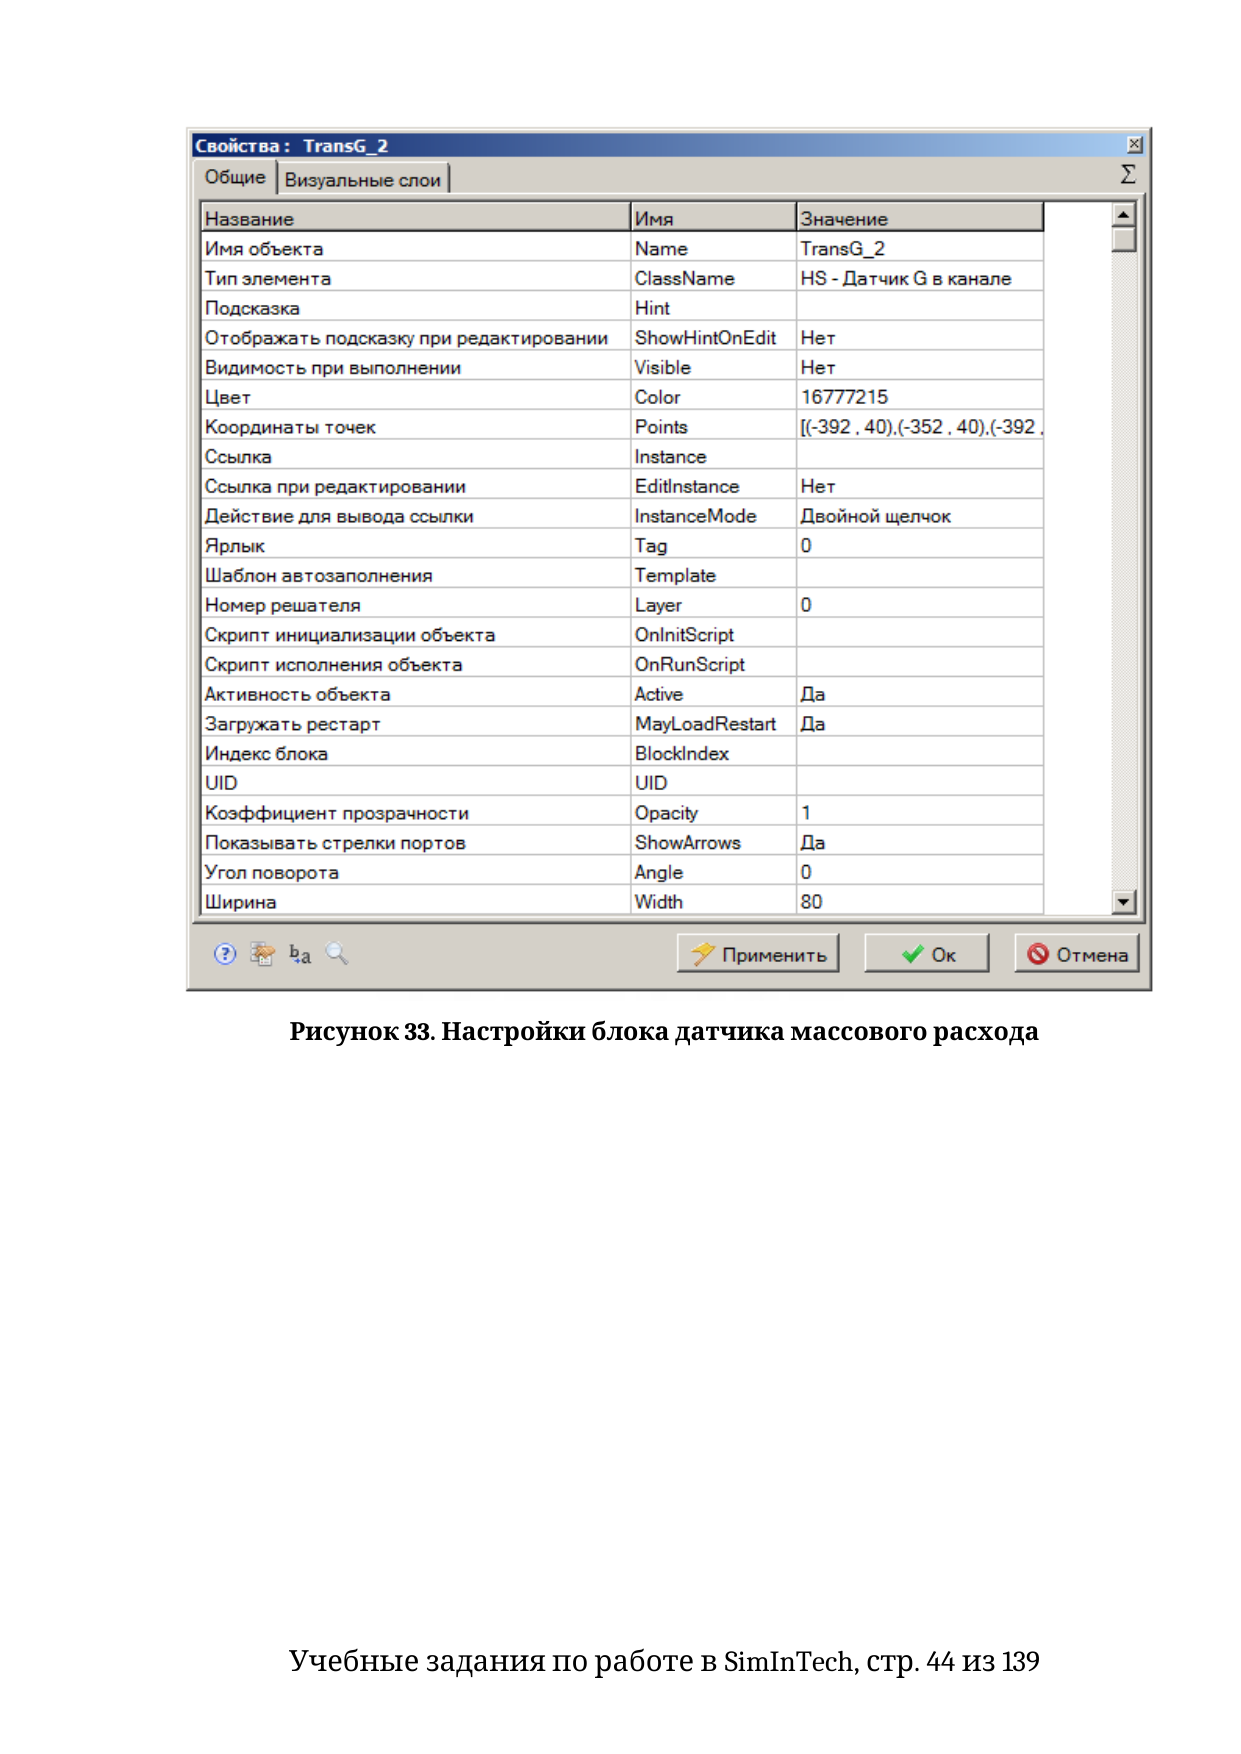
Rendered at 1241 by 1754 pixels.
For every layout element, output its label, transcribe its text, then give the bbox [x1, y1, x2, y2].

picture [177, 118, 1162, 1001]
